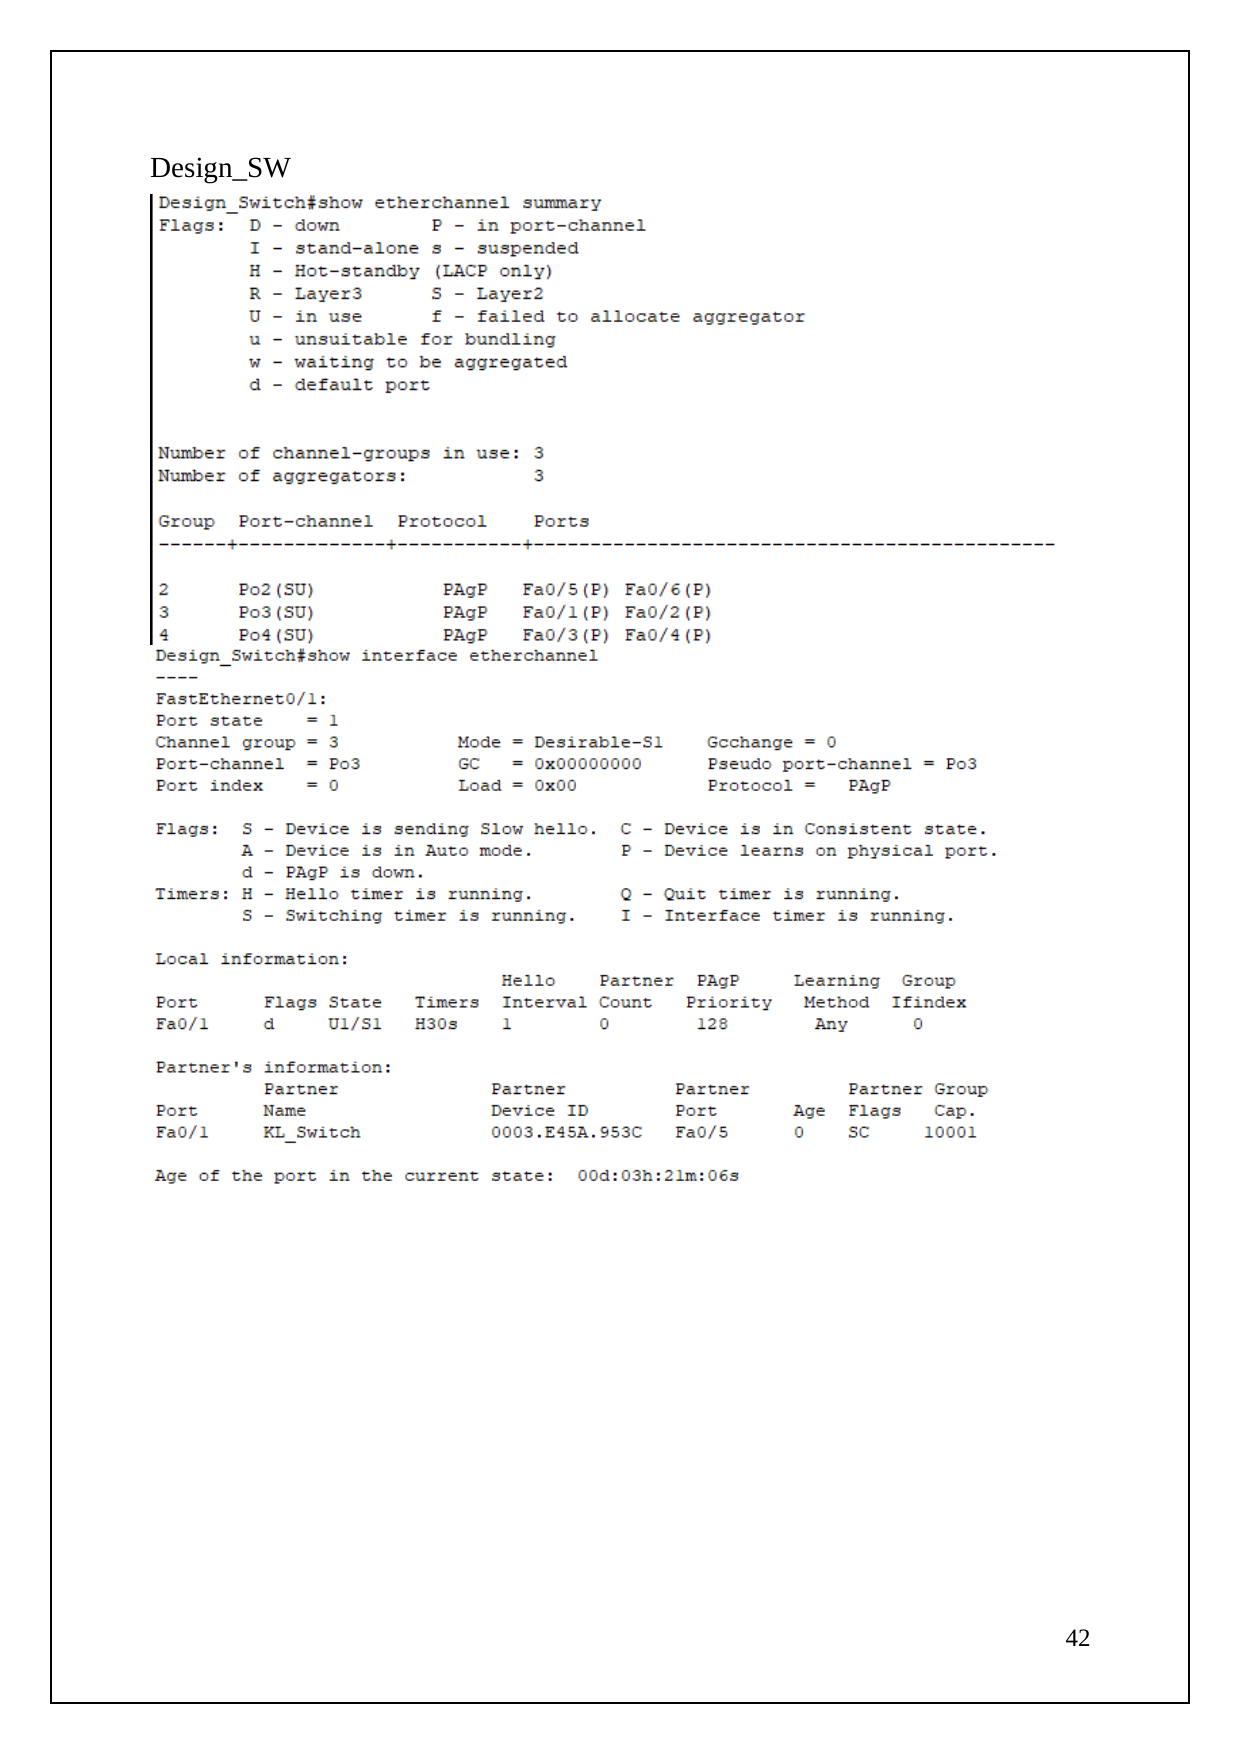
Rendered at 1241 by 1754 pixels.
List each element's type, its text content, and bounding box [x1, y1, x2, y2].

subtitle Design_SW [150, 150, 1090, 183]
picture [150, 194, 1089, 645]
picture [150, 646, 1089, 1200]
